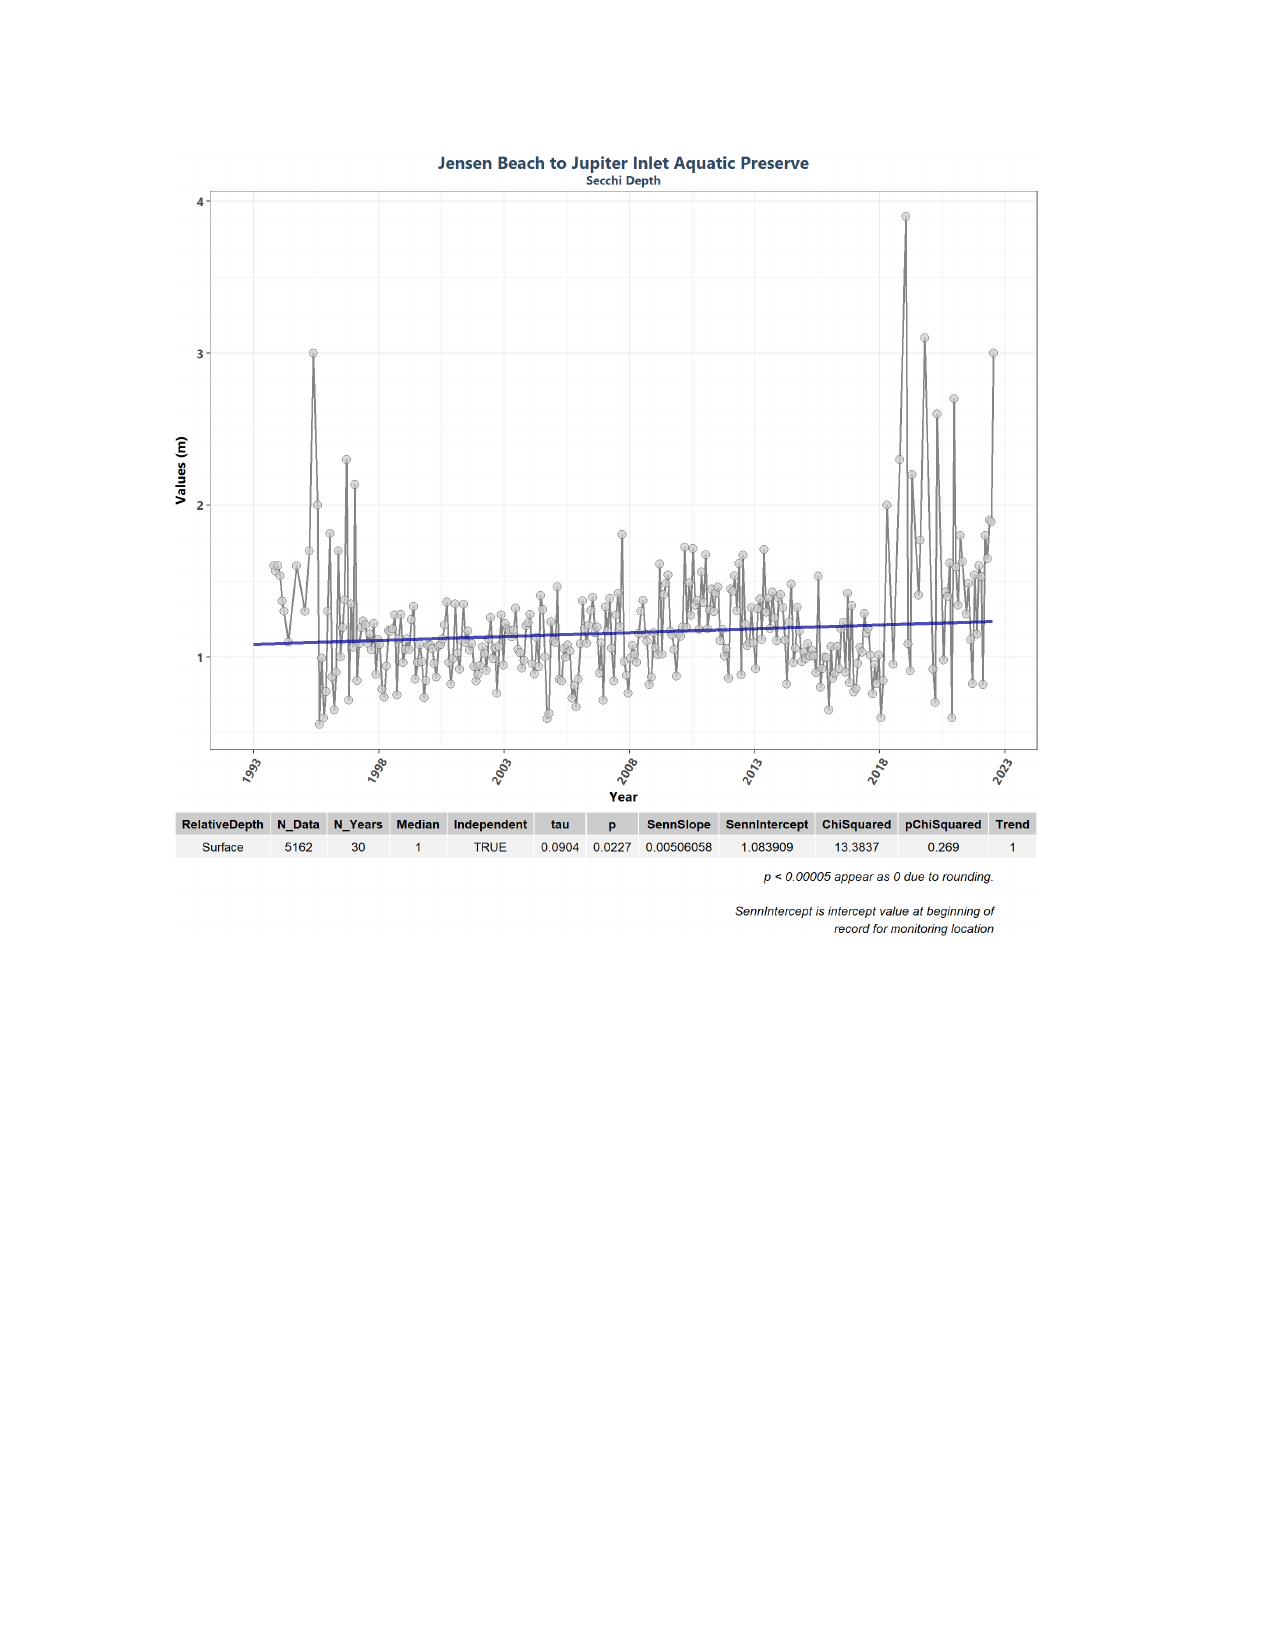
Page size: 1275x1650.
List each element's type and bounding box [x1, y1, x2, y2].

picture [168, 150, 1044, 938]
